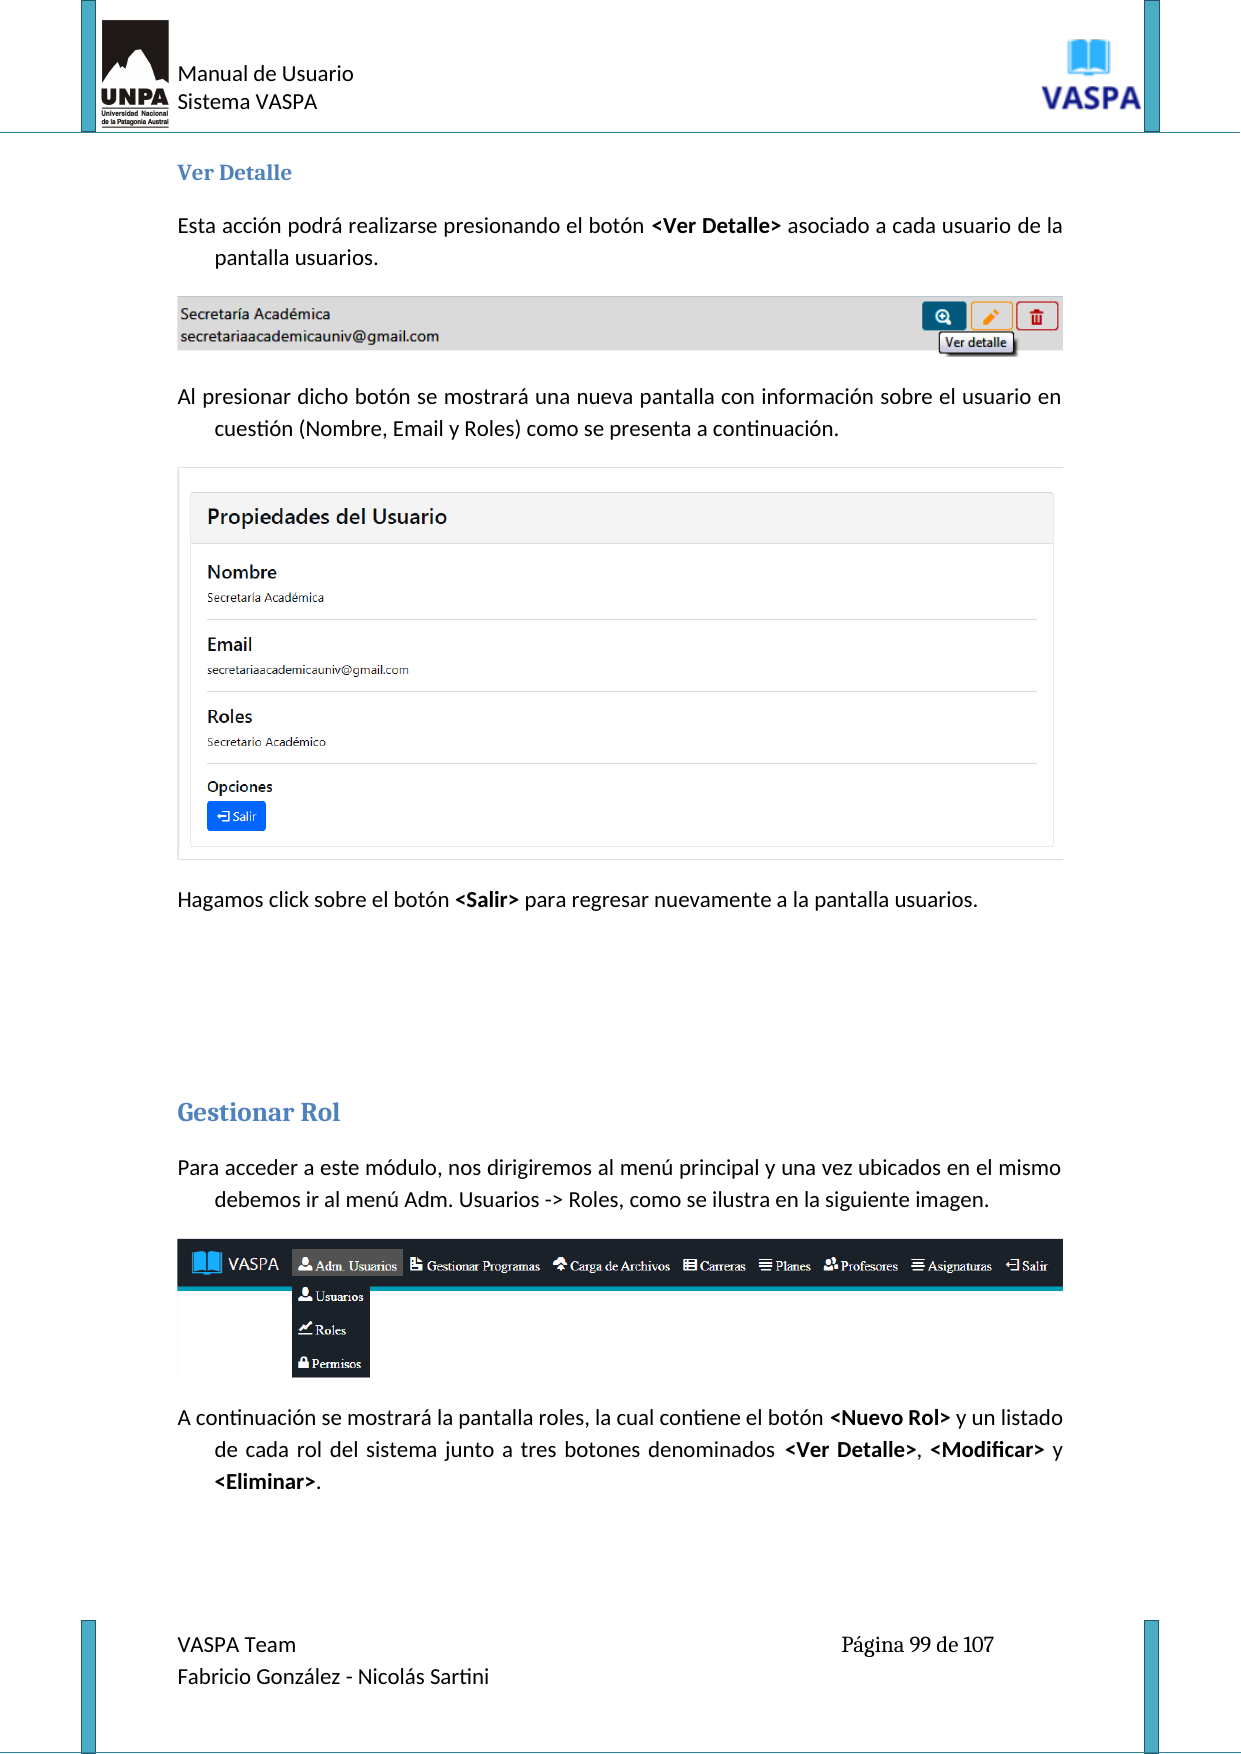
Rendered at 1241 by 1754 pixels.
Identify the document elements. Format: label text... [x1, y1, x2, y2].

picture [177, 296, 1063, 357]
picture [177, 1238, 1063, 1378]
text Esta acción podrá realizarse presionando el botón <Ver Detalle> asociado a cada usuario de la pantalla usuarios. [177, 211, 1063, 271]
text Hagamos click sobre el botón <Salir> para regresar nuevamente a la pantalla usuarios. [177, 885, 1063, 913]
picture [177, 467, 1063, 860]
text A continuación se mostrará la pantalla roles, la cual contiene el botón <Nuevo Rol> y un listado de cada rol del sistema junto a tres botones denominados <Ver Detalle>, <Modificar> y <Eliminar>. [177, 1403, 1063, 1495]
text Para acceder a este módulo, nos dirigiremos al menú principal y una vez ubicados en el mismo debemos ir al menú Adm. Usuarios -> Roles, como se ilustra en la siguiente imagen. [177, 1153, 1063, 1213]
text Gestionar Rol [177, 1097, 1063, 1128]
text Al presionar dicho botón se mostrará una nueva pantalla con información sobre el usuario en cuestión (Nombre, Email y Roles) como se presenta a continuación. [177, 382, 1063, 442]
picture [1036, 19, 1146, 129]
text Ver Detalle [177, 160, 1063, 186]
picture [100, 18, 170, 129]
